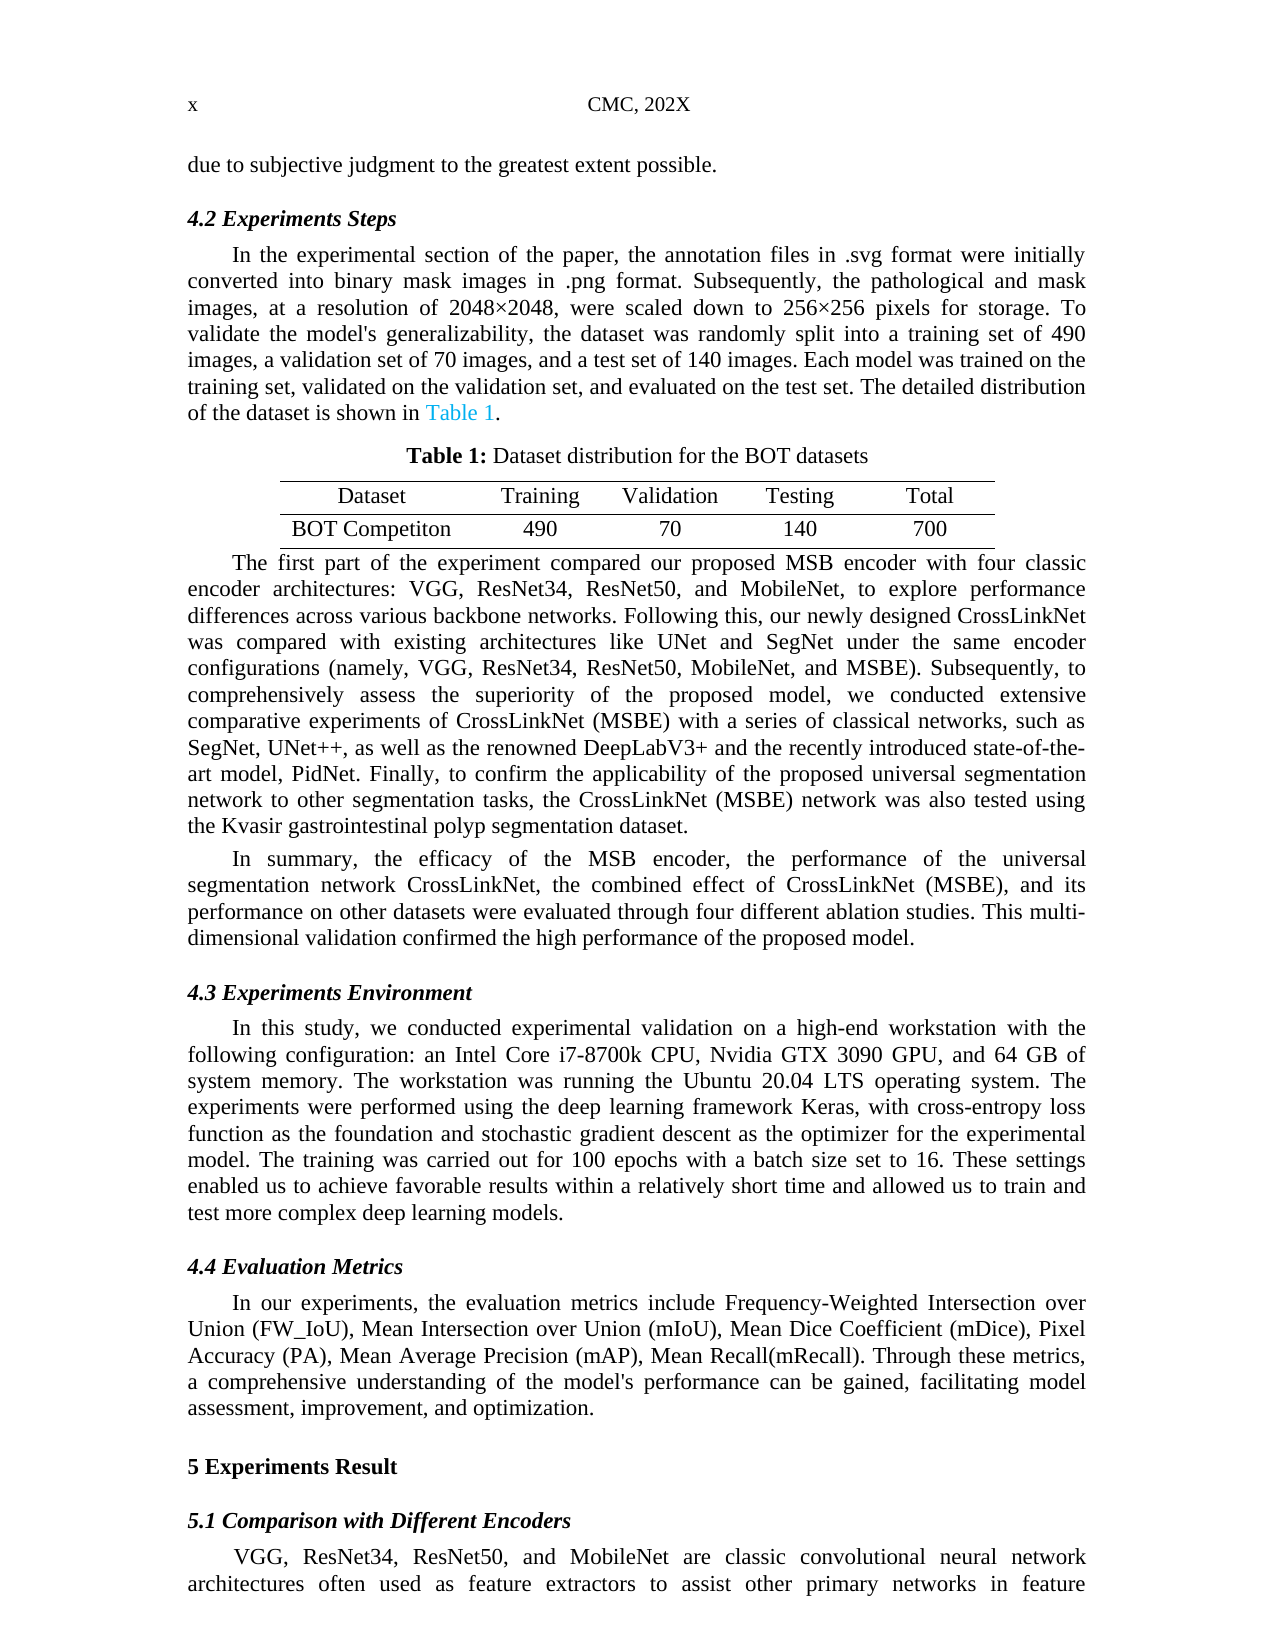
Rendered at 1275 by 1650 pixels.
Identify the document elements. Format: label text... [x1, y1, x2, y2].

table_cell 490 [475, 515, 605, 548]
text In our experiments, the evaluation metrics include Frequency-Weighted Intersection over Union (FW_IoU), Mean Intersection over Union (mIoU), Mean Dice Coefficient (mDice), Pixel Accuracy (PA), Mean Average Precision (mAP), Mean Recall(mRecall). Through these metrics, a comprehensive understanding of the model's performance can be gained, facilitating model assessment, improvement, and optimization. [187, 1289, 1087, 1421]
text 4.3 Experiments Environment [187, 976, 1087, 1008]
text In summary, the efficacy of the MSB encoder, the performance of the universal segmentation network CrossLinkNet, the combined effect of CrossLinkNet (MSBE), and its performance on other datasets were evaluated through four different ablation studies. This multi-dimensional validation confirmed the high performance of the proposed model. [187, 845, 1087, 951]
text 4.2 Experiments Steps [187, 202, 1087, 235]
text 5.1 Comparison with Different Encoders [187, 1504, 1087, 1537]
text In the experimental section of the paper, the annotation files in .svg format were initially converted into binary mask images in .png format. Subsequently, the pathological and mask images, at a resolution of 2048×2048, were scaled down to 256×256 pixels for storage. To validate the model's generalizability, the dataset was randomly split into a training set of 490 images, a validation set of 70 images, and a test set of 140 images. Each model was trained on the training set, validated on the validation set, and evaluated on the test set. The detailed distribution of the dataset is shown in Table 1. [187, 241, 1087, 426]
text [187, 1543, 1087, 1596]
text The first part of the experiment compared our proposed MSB encoder with four classic encoder architectures: VGG, ResNet34, ResNet50, and MobileNet, to explore performance differences across various backbone networks. Following this, our newly designed CrossLinkNet was compared with existing architectures like UNet and SegNet under the same encoder configurations (namely, VGG, ResNet34, ResNet50, MobileNet, and MSBE). Subsequently, to comprehensively assess the superiority of the proposed model, we conducted extensive comparative experiments of CrossLinkNet (MSBE) with a series of classical networks, such as SegNet, UNet++, as well as the renowned DeepLabV3+ and the recently introduced state-of-the-art model, PidNet. Finally, to confirm the applicability of the proposed universal segmentation network to other segmentation tasks, the CrossLinkNet (MSBE) network was also tested using the Kvasir gastrointestinal polyp segmentation dataset. [187, 549, 1087, 839]
table_header Testing [735, 482, 865, 514]
table_header Validation [605, 482, 735, 514]
table_cell 700 [865, 515, 995, 548]
text Table 1: Dataset distribution for the BOT datasets [187, 442, 1087, 468]
text 4.4 Evaluation Metrics [187, 1250, 1087, 1283]
table_cell BOT Competiton [280, 515, 475, 548]
table_cell 70 [605, 515, 735, 548]
table_cell 140 [735, 515, 865, 548]
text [187, 151, 1087, 177]
table_header Total [865, 482, 995, 514]
text In this study, we conducted experimental validation on a high-end workstation with the following configuration: an Intel Core i7-8700k CPU, Nvidia GTX 3090 GPU, and 64 GB of system memory. The workstation was running the Ubuntu 20.04 LTS operating system. The experiments were performed using the deep learning framework Keras, with cross-entropy loss function as the foundation and stochastic gradient descent as the optimizer for the experimental model. The training was carried out for 100 epochs with a batch size set to 16. These settings enabled us to achieve favorable results within a relatively short time and allowed us to train and test more complex deep learning models. [187, 1014, 1087, 1225]
text 5 Experiments Result [187, 1453, 1087, 1479]
table_header Training [475, 482, 605, 514]
table_header Dataset [280, 482, 475, 514]
